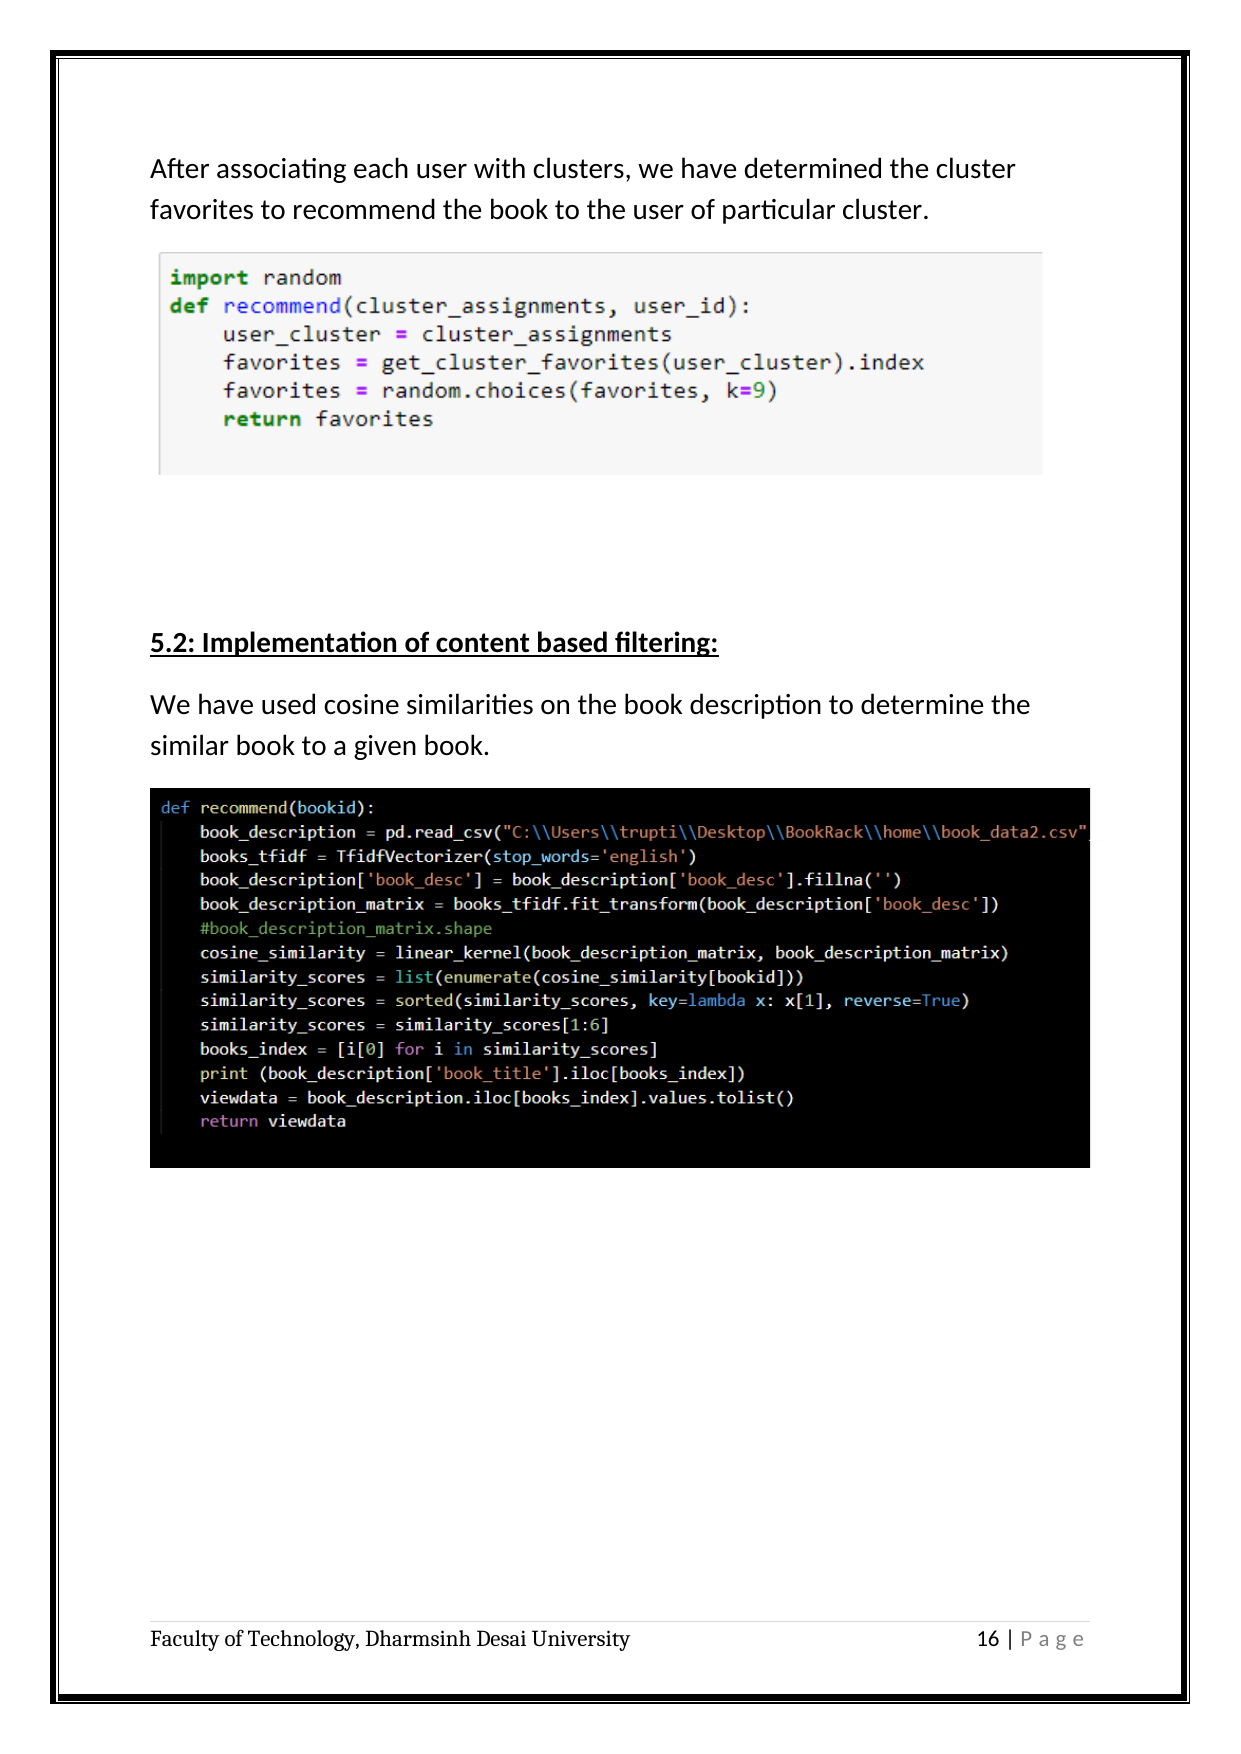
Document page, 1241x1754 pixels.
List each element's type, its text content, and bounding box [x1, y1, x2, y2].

text 5.2: Implementation of content based filtering: [150, 624, 1090, 660]
text After associating each user with clusters, we have determined the cluster favorites to recommend the book to the user of particular cluster. [150, 150, 1090, 227]
picture [156, 252, 1043, 475]
picture [150, 788, 1091, 1168]
text We have used cosine similarities on the book description to determine the similar book to a given book. [150, 686, 1090, 763]
